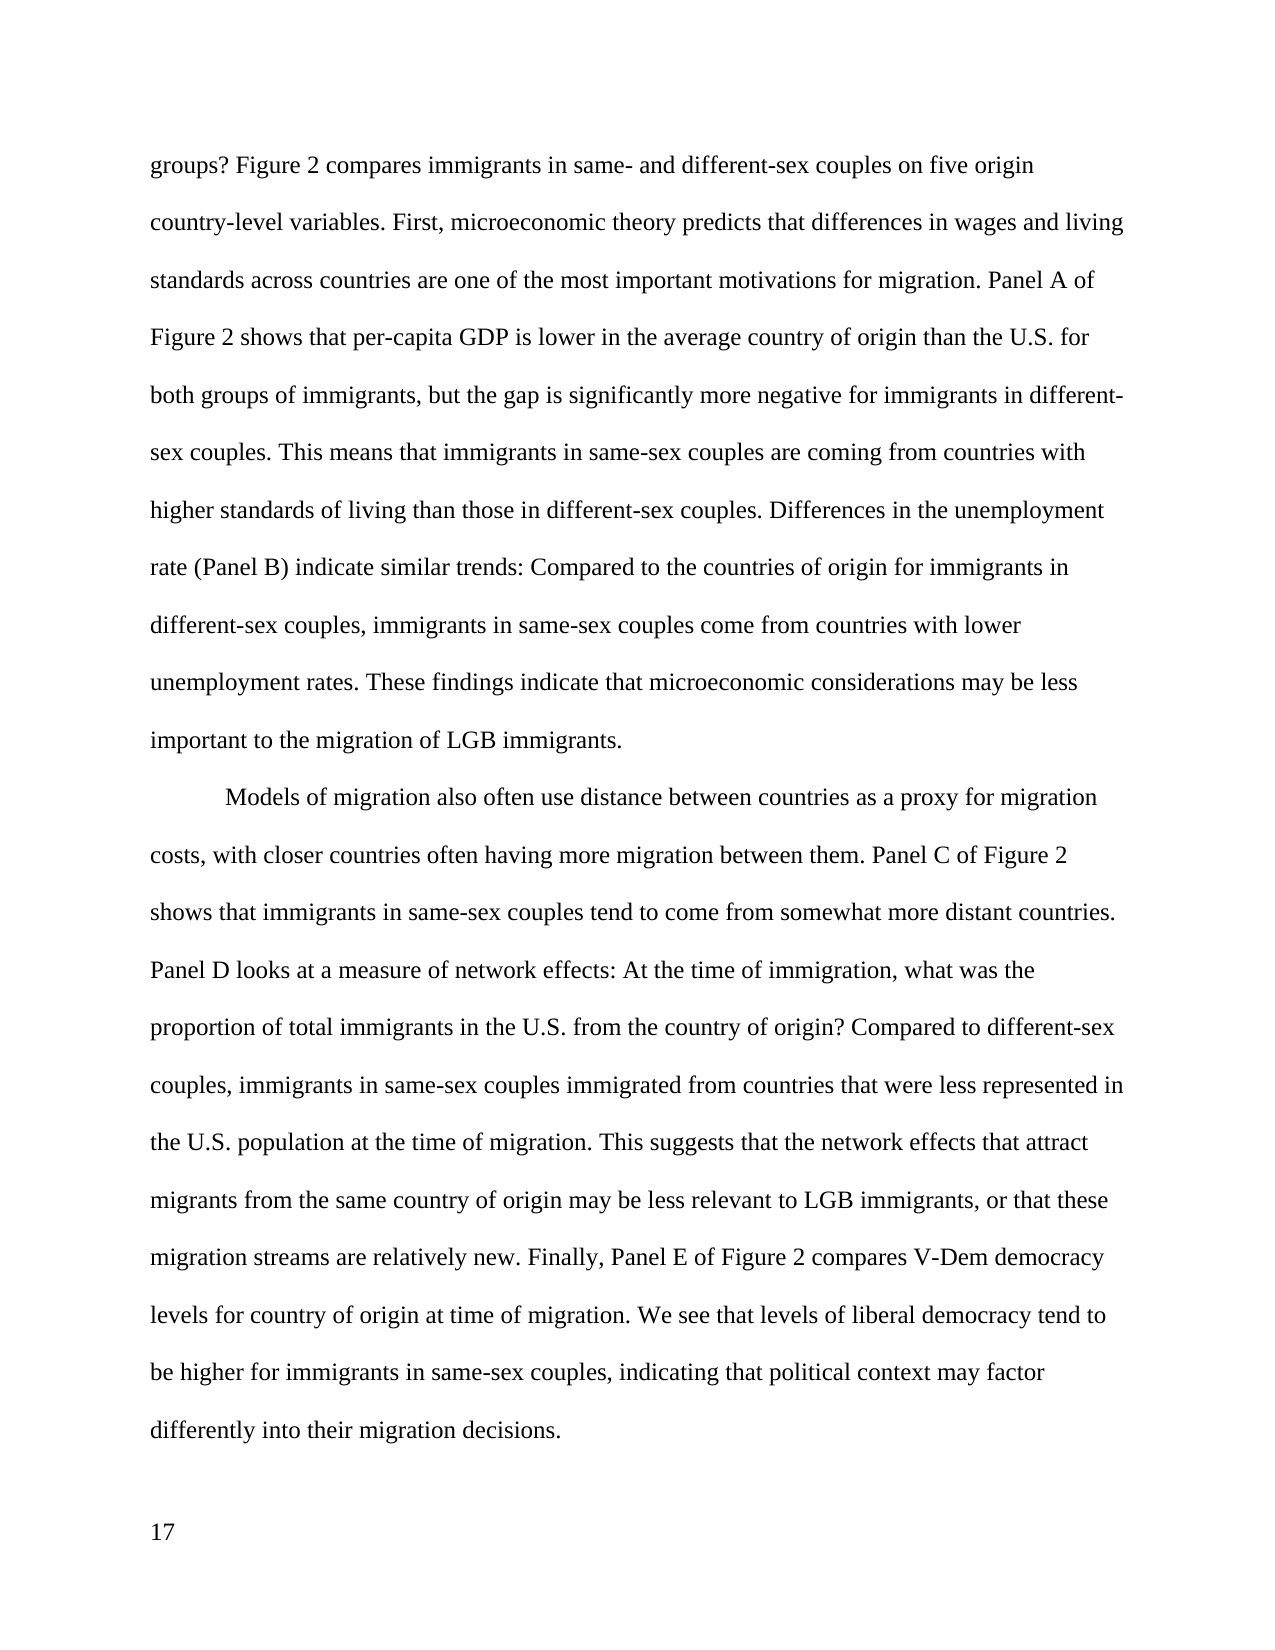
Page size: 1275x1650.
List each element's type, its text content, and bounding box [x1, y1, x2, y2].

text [150, 150, 1125, 754]
text Models of migration also often use distance between countries as a proxy for migration costs, with closer countries often having more migration between them. Panel C of Figure 2 shows that immigrants in same-sex couples tend to come from somewhat more distant countries. Panel D looks at a measure of network effects: At the time of immigration, what was the proportion of total immigrants in the U.S. from the country of origin? Compared to different-sex couples, immigrants in same-sex couples immigrated from countries that were less represented in the U.S. population at the time of migration. This suggests that the network effects that attract migrants from the same country of origin may be less relevant to LGB immigrants, or that these migration streams are relatively new. Finally, Panel E of Figure 2 compares V-Dem democracy levels for country of origin at time of migration. We see that levels of liberal democracy tend to be higher for immigrants in same-sex couples, indicating that political context may factor differently into their migration decisions. [150, 782, 1125, 1444]
